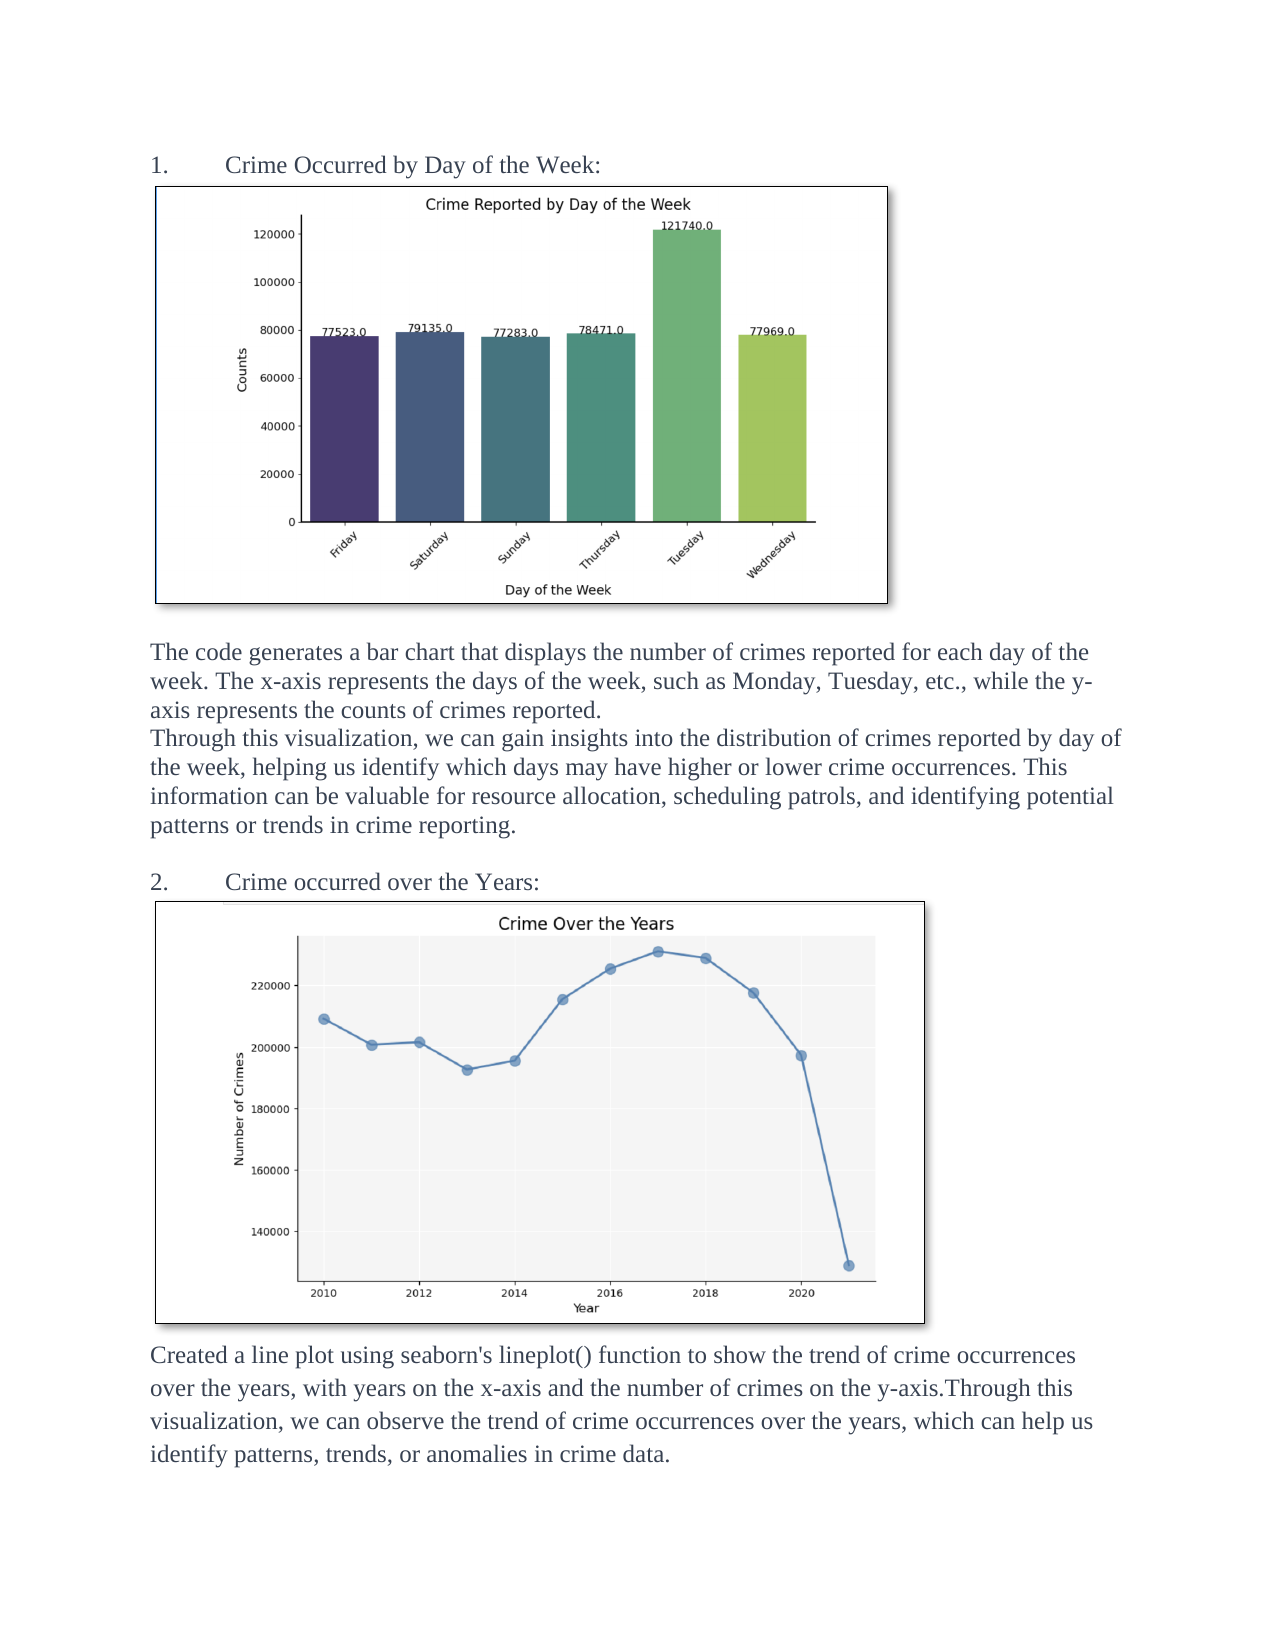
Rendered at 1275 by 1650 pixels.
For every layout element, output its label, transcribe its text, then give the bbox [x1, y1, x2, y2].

picture [156, 902, 924, 1323]
picture [156, 187, 887, 603]
text The code generates a bar chart that displays the number of crimes reported for each day of the week. The x-axis represents the days of the week, such as Monday, Tuesday, etc., while the y-axis represents the counts of crimes reported. [150, 637, 1125, 723]
text Through this visualization, we can gain insights into the distribution of crimes reported by day of the week, helping us identify which days may have higher or lower crime occurrences. This information can be valuable for resource allocation, scheduling patrols, and identifying potential patterns or trends in crime reporting. [150, 723, 1125, 838]
text Created a line plot using seaborn's lineplot() function to show the trend of crime occurrences over the years, with years on the x-axis and the number of crimes on the y-axis.Through this visualization, we can observe the trend of crime occurrences over the years, which can help us identify patterns, trends, or anomalies in crime data. [150, 1340, 1125, 1468]
